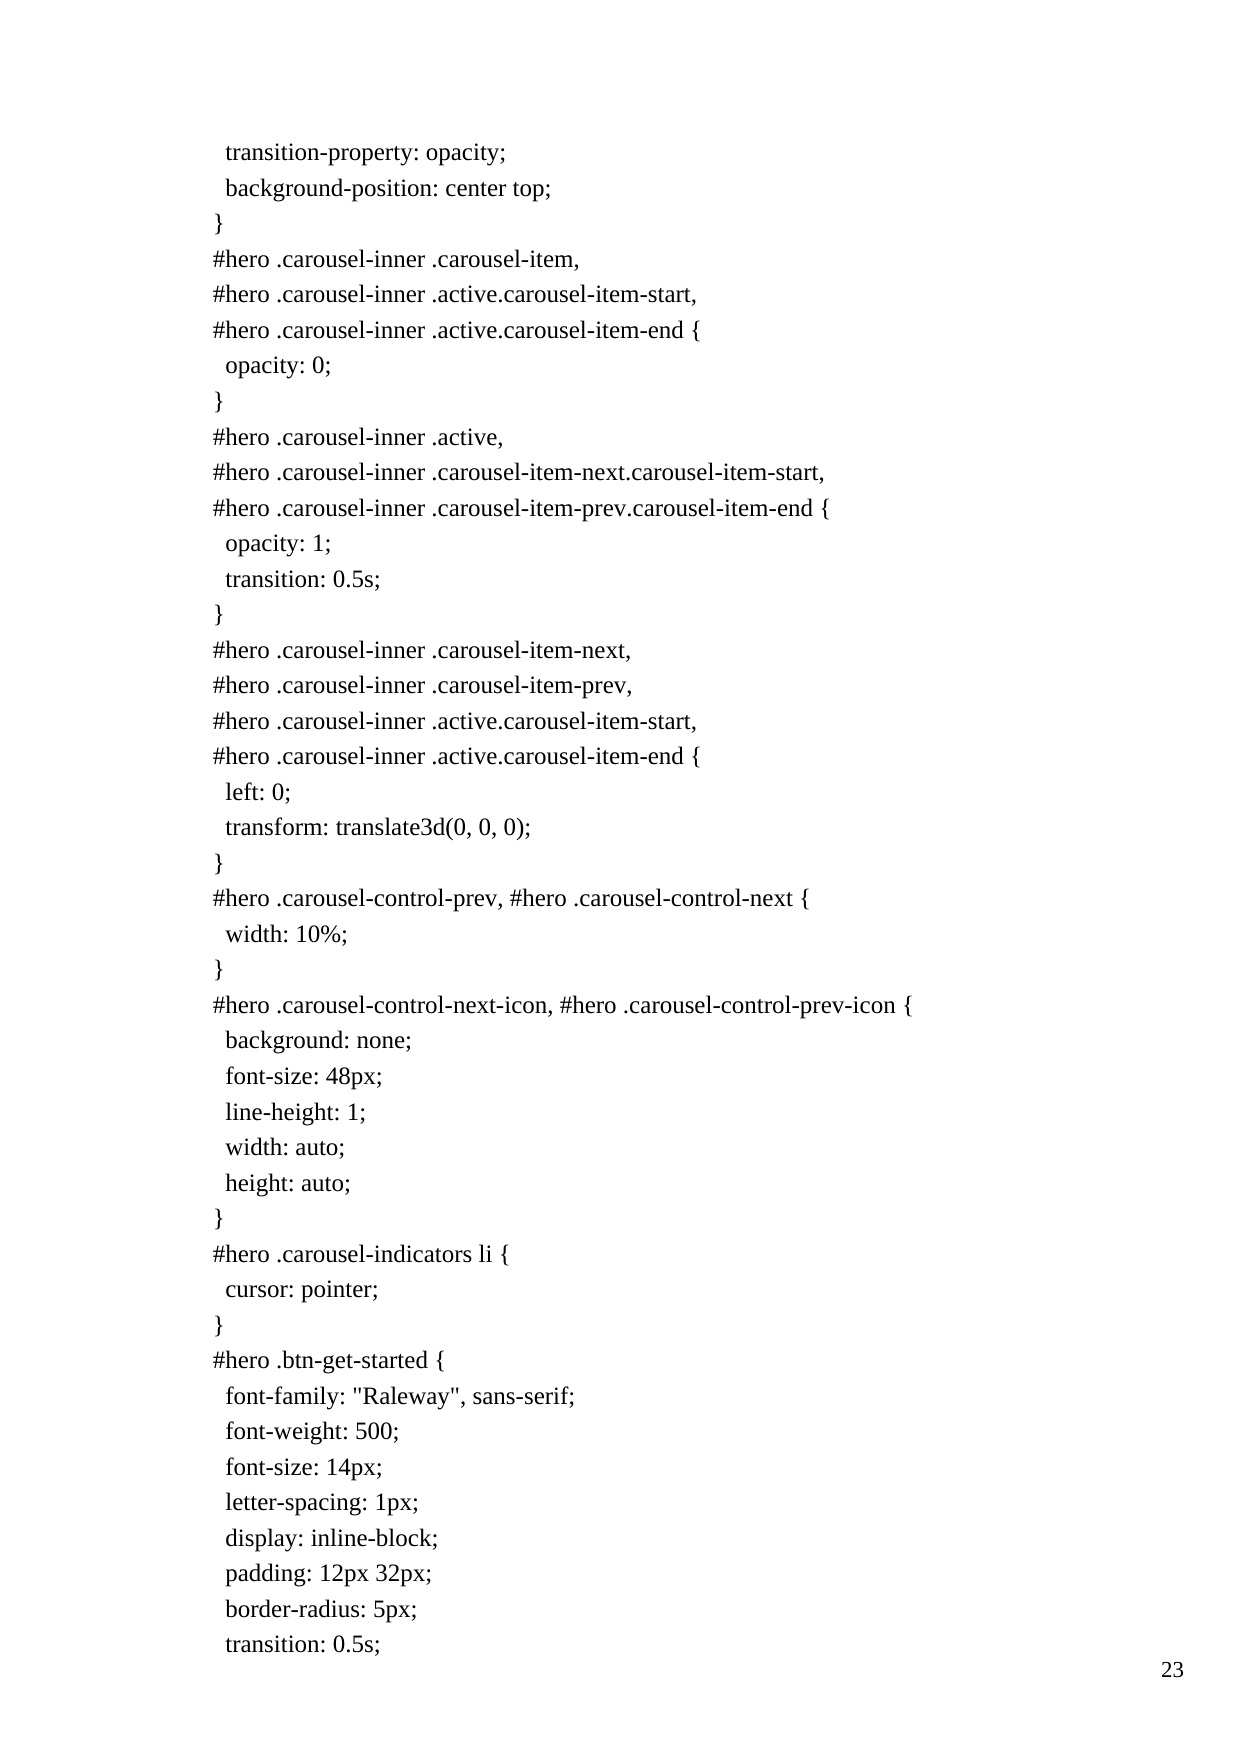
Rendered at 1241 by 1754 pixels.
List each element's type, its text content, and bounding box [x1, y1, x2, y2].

title width: 10%; [213, 919, 1194, 948]
title border-radius: 5px; [213, 1594, 1194, 1623]
title #hero .carousel-control-next-icon, #hero .carousel-control-prev-icon { [213, 990, 1194, 1019]
title transform: translate3d(0, 0, 0); [213, 812, 1194, 841]
title transition: 0.5s; [213, 1629, 1194, 1658]
title } [213, 1203, 1194, 1232]
title #hero .carousel-inner .active.carousel-item-end { [213, 741, 1194, 770]
title #hero .carousel-inner .carousel-item-next.carousel-item-start, [213, 457, 1194, 486]
title #hero .carousel-inner .active.carousel-item-start, [213, 279, 1194, 308]
title } [213, 954, 1194, 983]
title left: 0; [213, 777, 1194, 806]
title display: inline-block; [213, 1523, 1194, 1552]
title #hero .carousel-inner .carousel-item-next, [213, 635, 1194, 663]
title } [213, 386, 1194, 415]
title #hero .carousel-inner .carousel-item-prev, [213, 670, 1194, 699]
title #hero .carousel-control-prev, #hero .carousel-control-next { [213, 883, 1194, 912]
title cursor: pointer; [213, 1274, 1194, 1303]
title padding: 12px 32px; [213, 1558, 1194, 1587]
title } [213, 848, 1194, 877]
title } [213, 1310, 1194, 1338]
title opacity: 0; [213, 351, 1194, 379]
title font-size: 48px; [213, 1061, 1194, 1090]
title font-family: "Raleway", sans-serif; [213, 1381, 1194, 1409]
title transition-property: opacity; [213, 137, 1194, 166]
title #hero .carousel-inner .carousel-item, [213, 244, 1194, 273]
title #hero .btn-get-started { [213, 1345, 1194, 1374]
title font-weight: 500; [213, 1416, 1194, 1445]
title #hero .carousel-inner .active.carousel-item-end { [213, 315, 1194, 344]
title opacity: 1; [213, 528, 1194, 557]
title #hero .carousel-indicators li { [213, 1239, 1194, 1267]
title width: auto; [213, 1132, 1194, 1161]
title background-position: center top; [213, 173, 1194, 202]
title font-size: 14px; [213, 1452, 1194, 1481]
title background: none; [213, 1026, 1194, 1054]
title height: auto; [213, 1168, 1194, 1196]
title transition: 0.5s; [213, 564, 1194, 592]
title #hero .carousel-inner .active, [213, 422, 1194, 450]
title } [213, 208, 1194, 237]
title #hero .carousel-inner .active.carousel-item-start, [213, 706, 1194, 734]
title line-height: 1; [213, 1097, 1194, 1125]
title letter-spacing: 1px; [213, 1487, 1194, 1516]
title #hero .carousel-inner .carousel-item-prev.carousel-item-end { [213, 493, 1194, 521]
title } [213, 599, 1194, 628]
